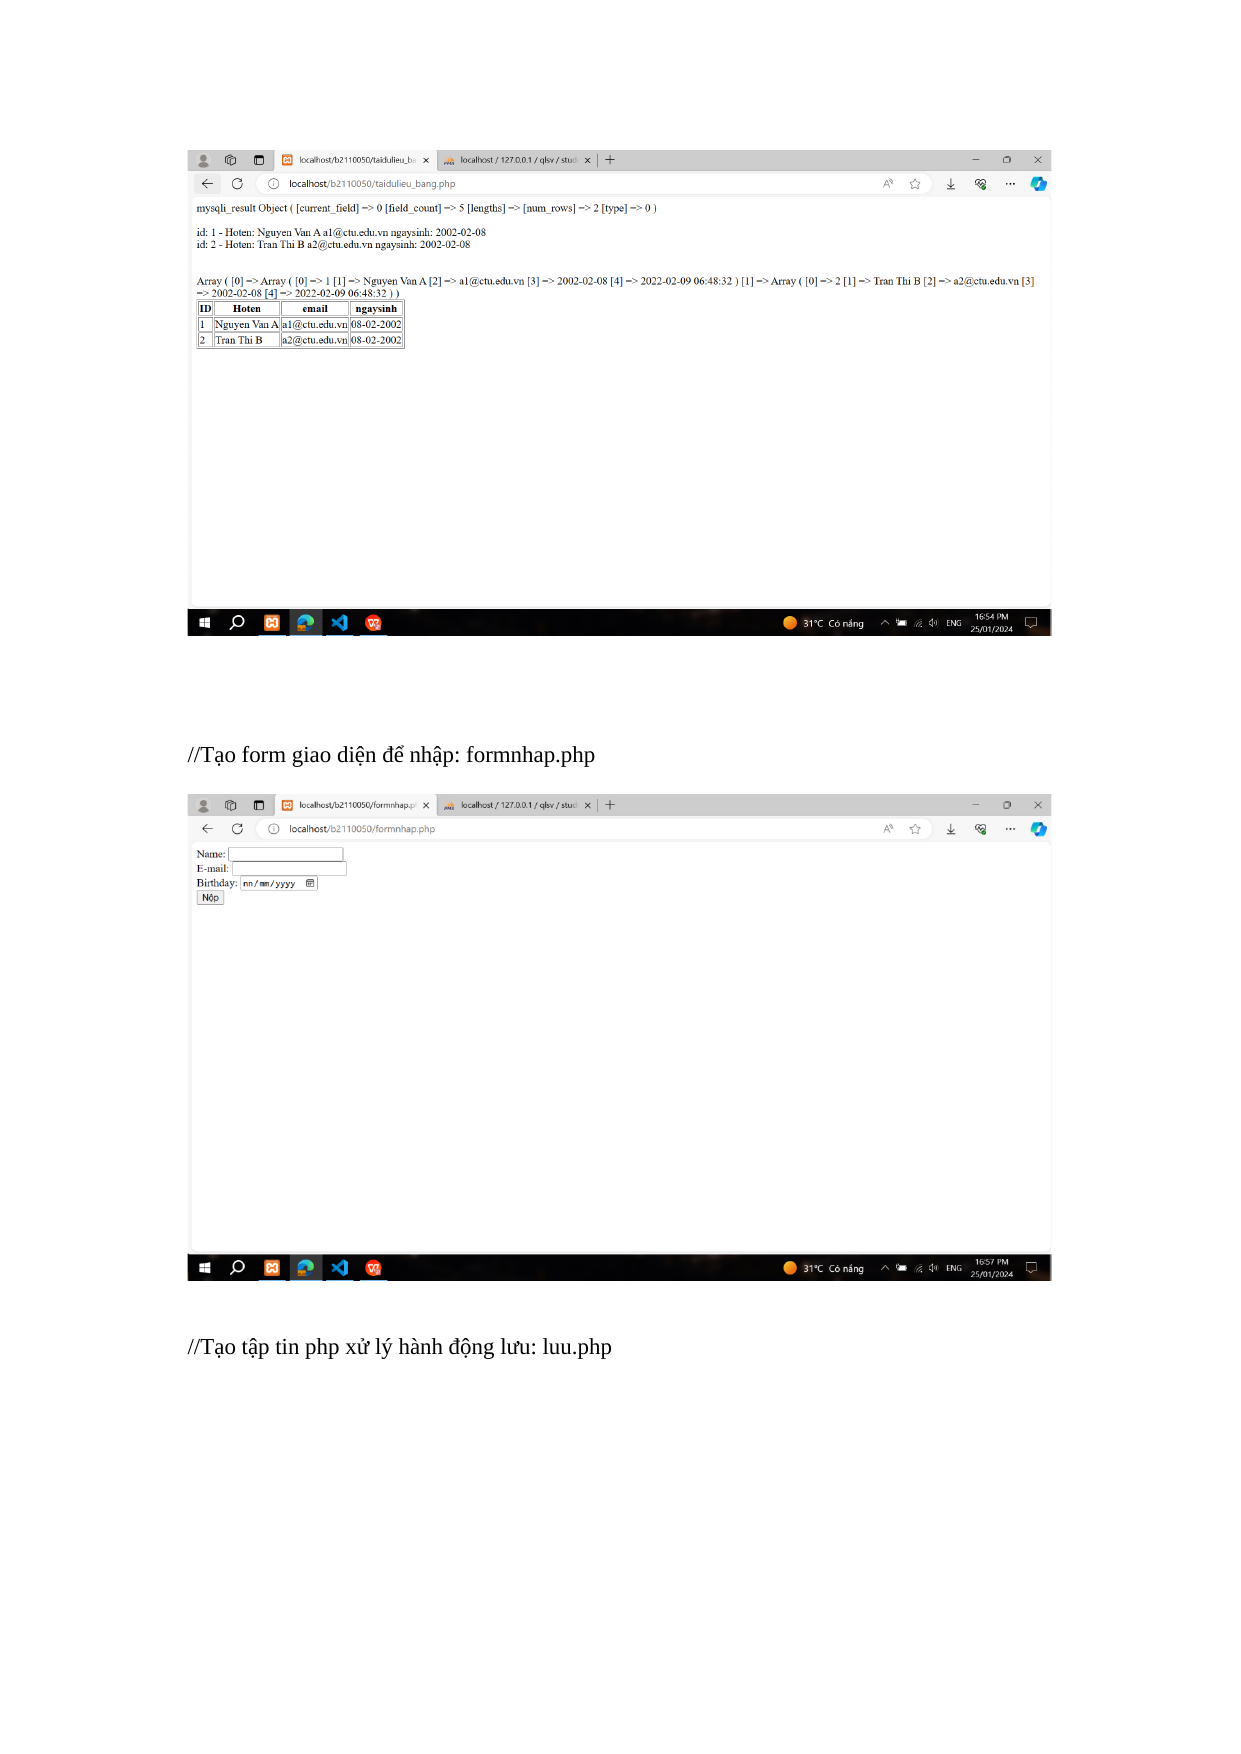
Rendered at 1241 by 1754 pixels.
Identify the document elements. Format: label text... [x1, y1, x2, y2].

picture [187, 150, 1052, 636]
picture [187, 794, 1052, 1281]
text //Tạo form giao diện để nhập: formnhap.php [187, 741, 1053, 768]
text //Tạo tập tin php xử lý hành động lưu: luu.php [187, 1333, 1053, 1359]
